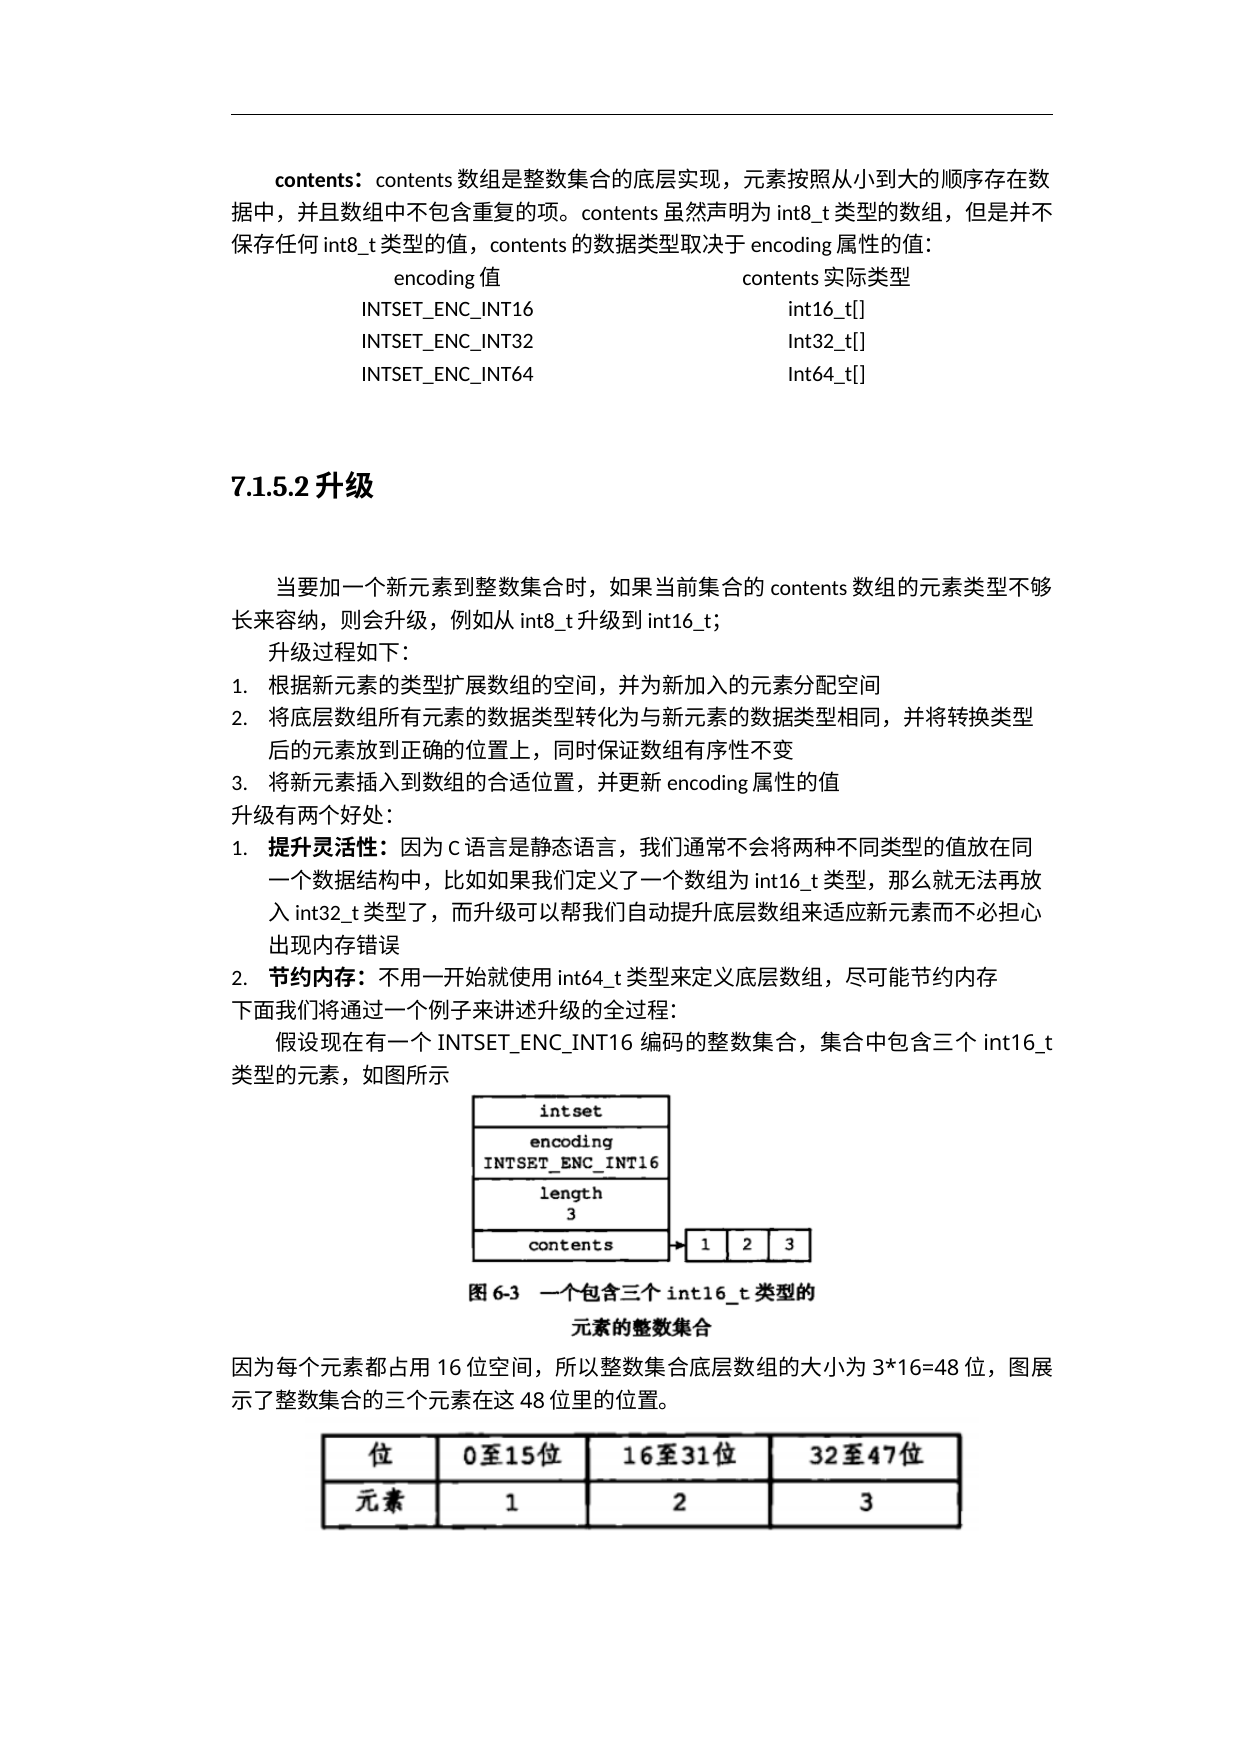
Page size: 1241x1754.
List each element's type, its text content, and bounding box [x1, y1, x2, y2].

table_cell Int64_t[] [610, 357, 999, 389]
text contents：contents数组是整数集合的底层实现，元素按照从小到大的顺序存在数据中，并且数组中不包含重复的项。contents虽然声明为int8_t类型的数组，但是并不保存任何int8_t类型的值，contents的数据类型取决于encoding属性的值： [231, 162, 1053, 259]
list 提升灵活性：因为C语言是静态语言，我们通常不会将两种不同类型的值放在同一个数据结构中，比如如果我们定义了一个数组为int16_t类型，那么就无法再放入int32_t类型了，而升级可以帮我们自动提升底层数组来适应新元素而不必担心出现内存错误 [231, 830, 1053, 960]
text 当要加一个新元素到整数集合时，如果当前集合的contents数组的元素类型不够长来容纳，则会升级，例如从int8_t升级到int16_t； [231, 570, 1053, 635]
subtitle 7.1.5.2 升级 [231, 451, 1053, 516]
text 升级有两个好处： [231, 797, 1053, 830]
table_cell int16_t[] [610, 292, 999, 324]
list 节约内存：不用一开始就使用int64_t类型来定义底层数组，尽可能节约内存 [231, 960, 1053, 992]
table_cell Int32_t[] [610, 325, 999, 357]
table_header contents实际类型 [610, 260, 999, 292]
table_cell INTSET_ENC_INT32 [241, 325, 610, 357]
list 将底层数组所有元素的数据类型转化为与新元素的数据类型相同，并将转换类型后的元素放到正确的位置上，同时保证数组有序性不变 [231, 700, 1053, 765]
table_cell INTSET_ENC_INT16 [241, 292, 610, 324]
list 根据新元素的类型扩展数组的空间，并为新加入的元素分配空间 [231, 667, 1053, 700]
table_cell INTSET_ENC_INT64 [241, 357, 610, 389]
text 升级过程如下： [231, 635, 1053, 667]
text 假设现在有一个INTSET_ENC_INT16 编码的整数集合，集合中包含三个int16_t类型的元素，如图所示 [231, 1025, 1053, 1090]
text 下面我们将通过一个例子来讲述升级的全过程： [231, 992, 1053, 1025]
text 因为每个元素都占用16位空间，所以整数集合底层数组的大小为3*16=48位，图展示了整数集合的三个元素在这48位里的位置。 [231, 1350, 1053, 1415]
list 将新元素插入到数组的合适位置，并更新encoding属性的值 [231, 765, 1053, 797]
picture [464, 1090, 819, 1339]
picture [304, 1415, 980, 1548]
table_header encoding值 [241, 260, 610, 292]
